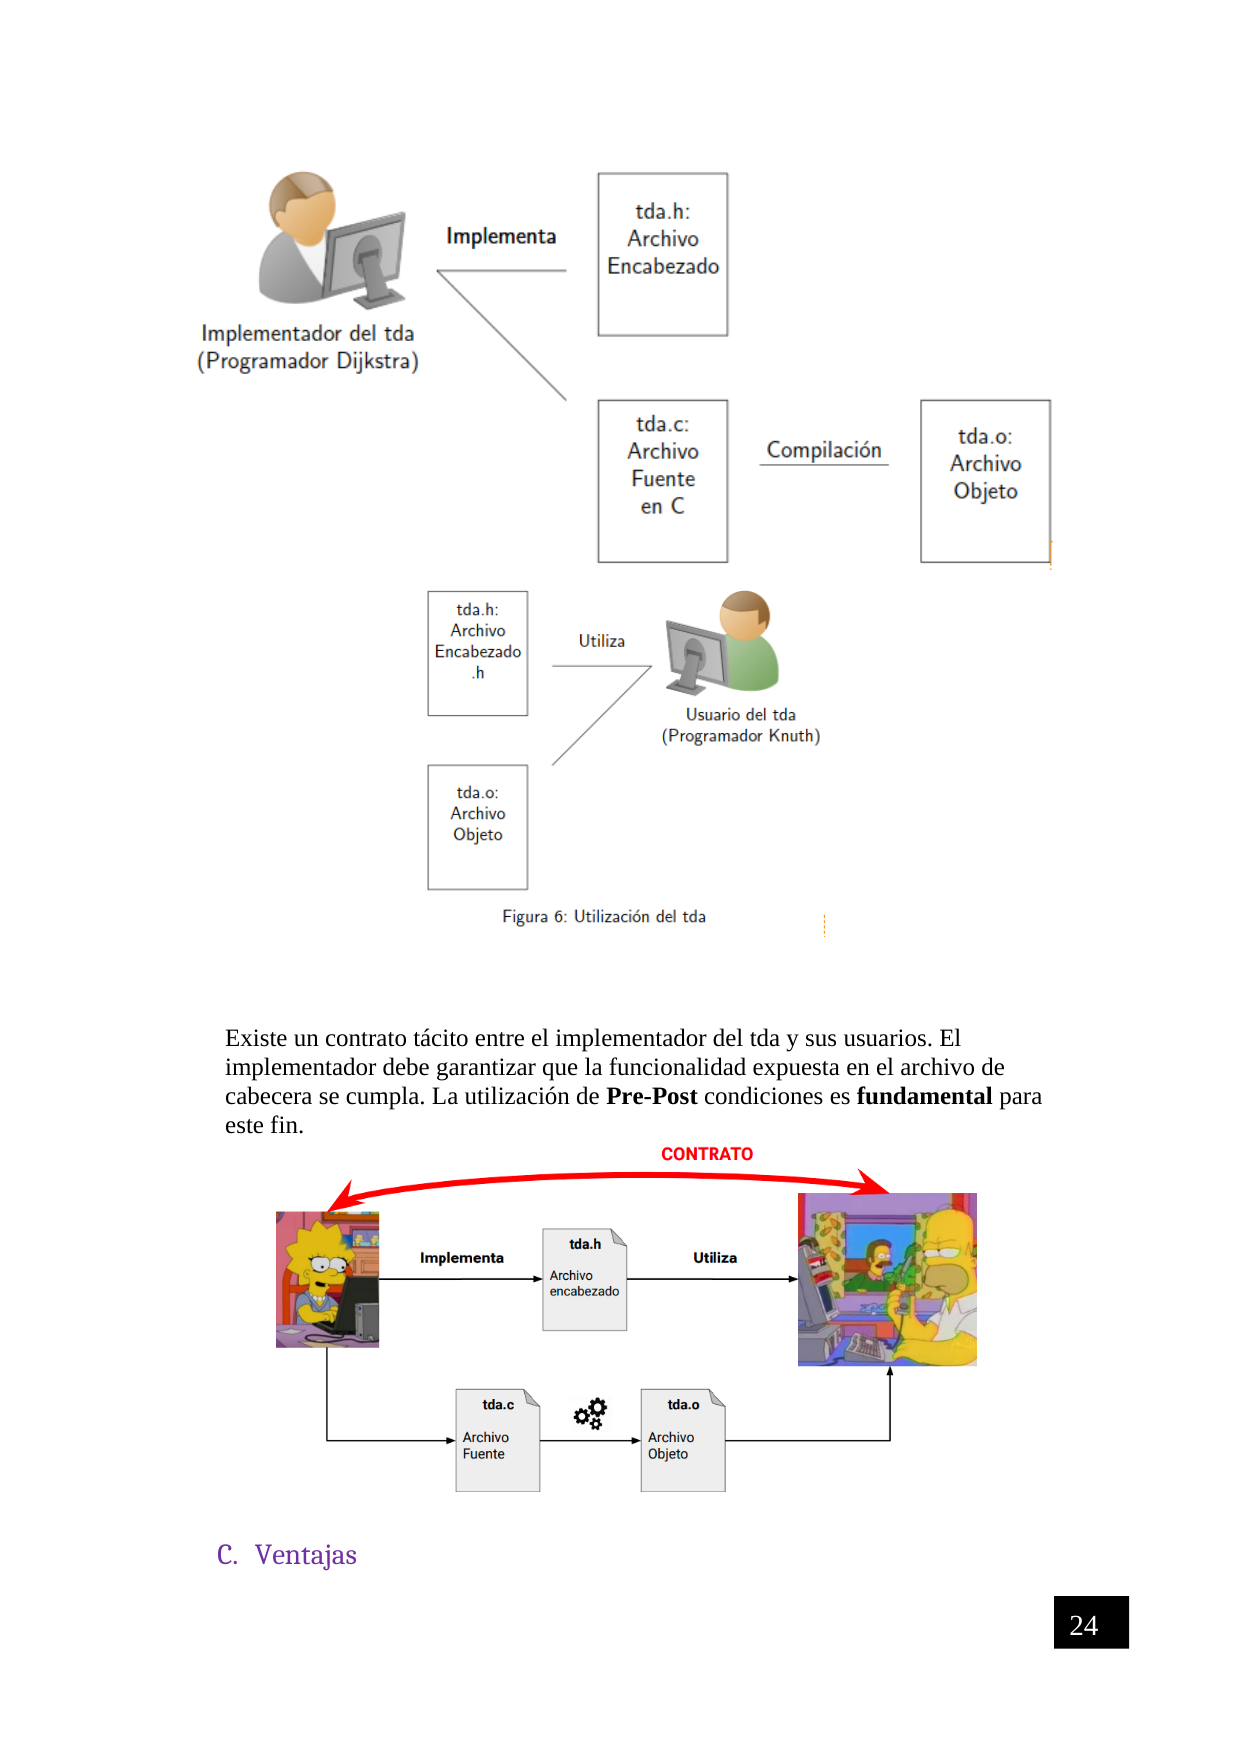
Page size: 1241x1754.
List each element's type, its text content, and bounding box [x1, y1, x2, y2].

picture [187, 150, 1053, 937]
picture [262, 1138, 984, 1497]
text Existe un contrato tácito entre el implementador del tda y sus usuarios. El implementador debe garantizar que la funcionalidad expuesta en el archivo de cabecera se cumpla. La utilización de Pre-Post condiciones es fundamental para este fin. [225, 1023, 1053, 1138]
subtitle Ventajas [217, 1538, 1053, 1572]
